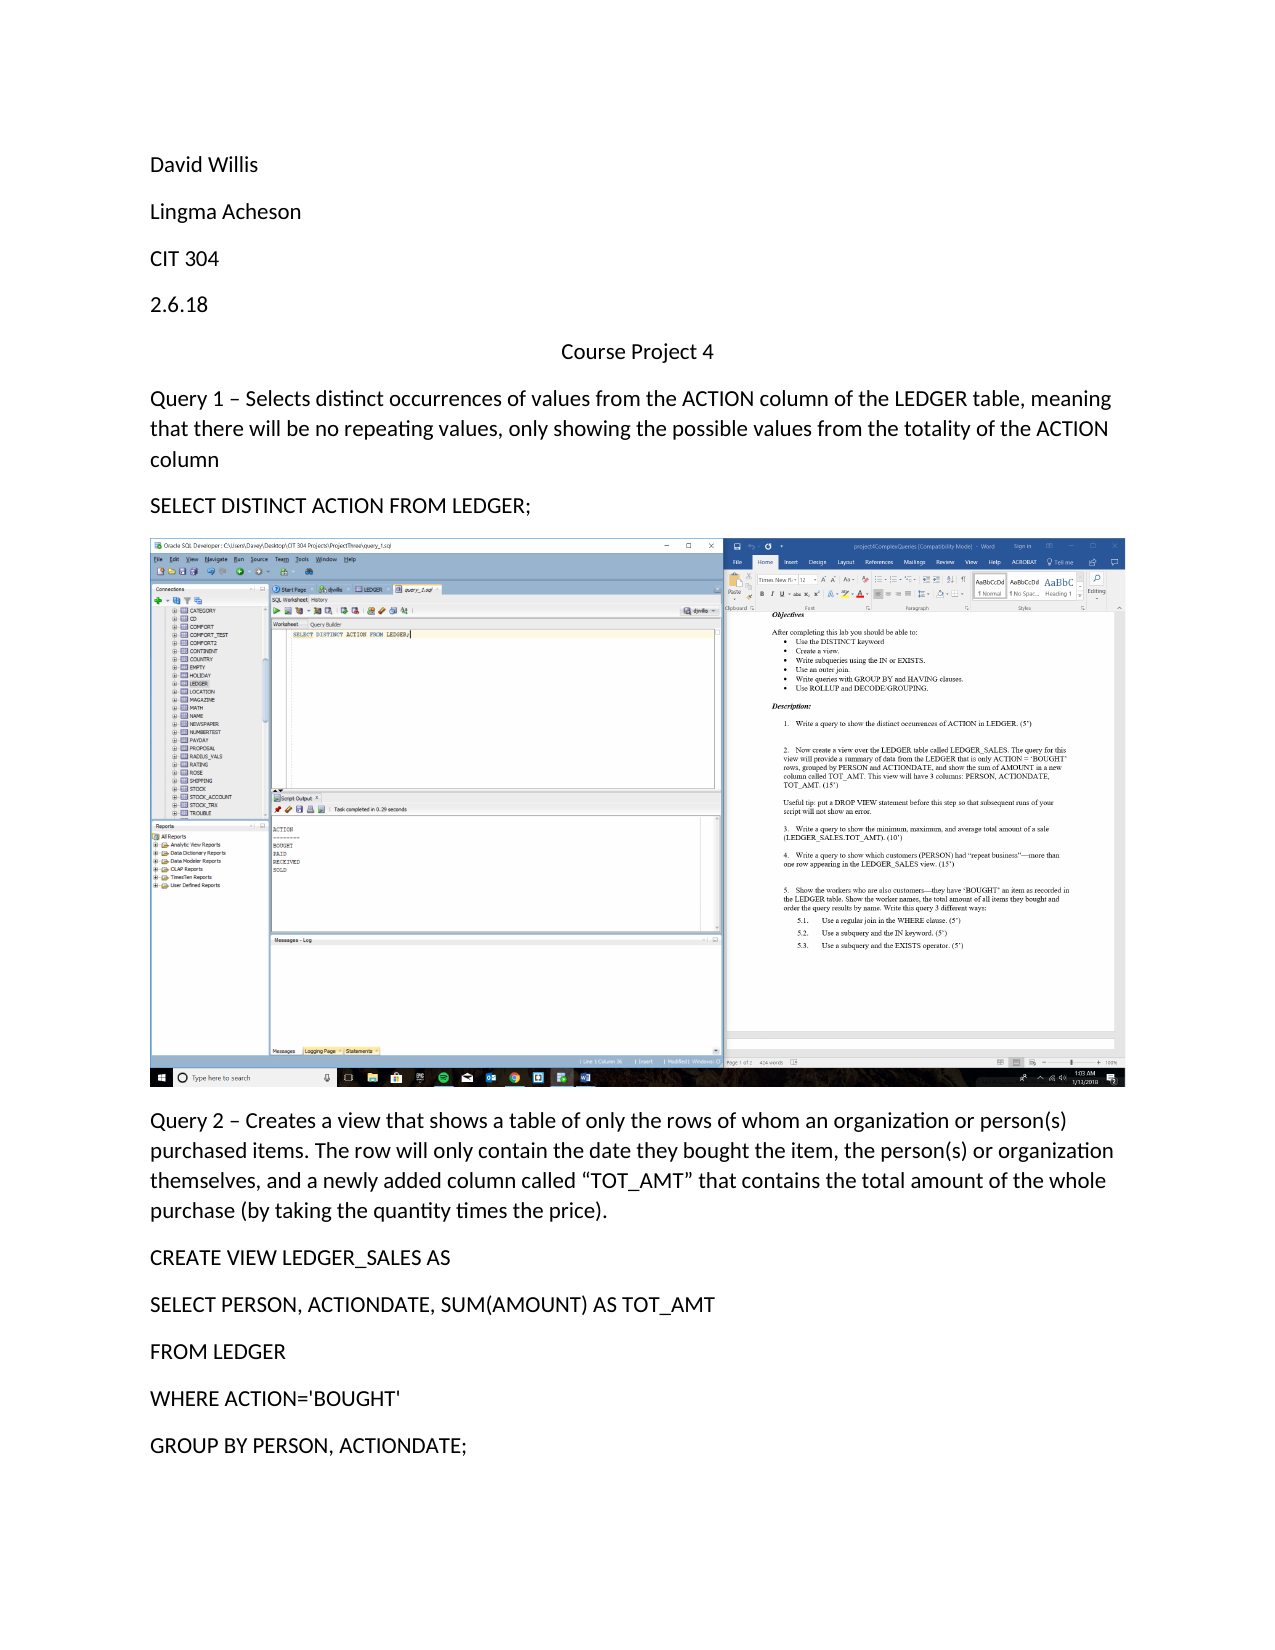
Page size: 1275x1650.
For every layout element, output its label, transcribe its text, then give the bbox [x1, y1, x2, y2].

text CIT 304 [150, 244, 1125, 272]
text SELECT PERSON, ACTIONDATE, SUM(AMOUNT) AS TOT_AMT [150, 1290, 1125, 1318]
text SELECT DISTINCT ACTION FROM LEDGER; [150, 492, 1125, 520]
picture [150, 538, 1125, 1087]
text 2.6.18 [150, 291, 1125, 319]
text FROM LEDGER [150, 1337, 1125, 1365]
text GROUP BY PERSON, ACTIONDATE; [150, 1431, 1125, 1459]
text WHERE ACTION='BOUGHT' [150, 1384, 1125, 1412]
text CREATE VIEW LEDGER_SALES AS [150, 1243, 1125, 1271]
text Course Project 4 [150, 337, 1125, 366]
text Query 1 – Selects distinct occurrences of values from the ACTION column of the LEDGER table, meaning that there will be no repeating values, only showing the possible values from the totality of the ACTION column [150, 384, 1125, 473]
text David Willis [150, 150, 1125, 178]
text Lingma Acheson [150, 197, 1125, 225]
text Query 2 – Creates a view that shows a table of only the rows of whom an organization or person(s) purchased items. The row will only contain the date they bought the item, the person(s) or organization themselves, and a newly added column called “TOT_AMT” that contains the total amount of the whole purchase (by taking the quantity times the price). [150, 1106, 1125, 1224]
